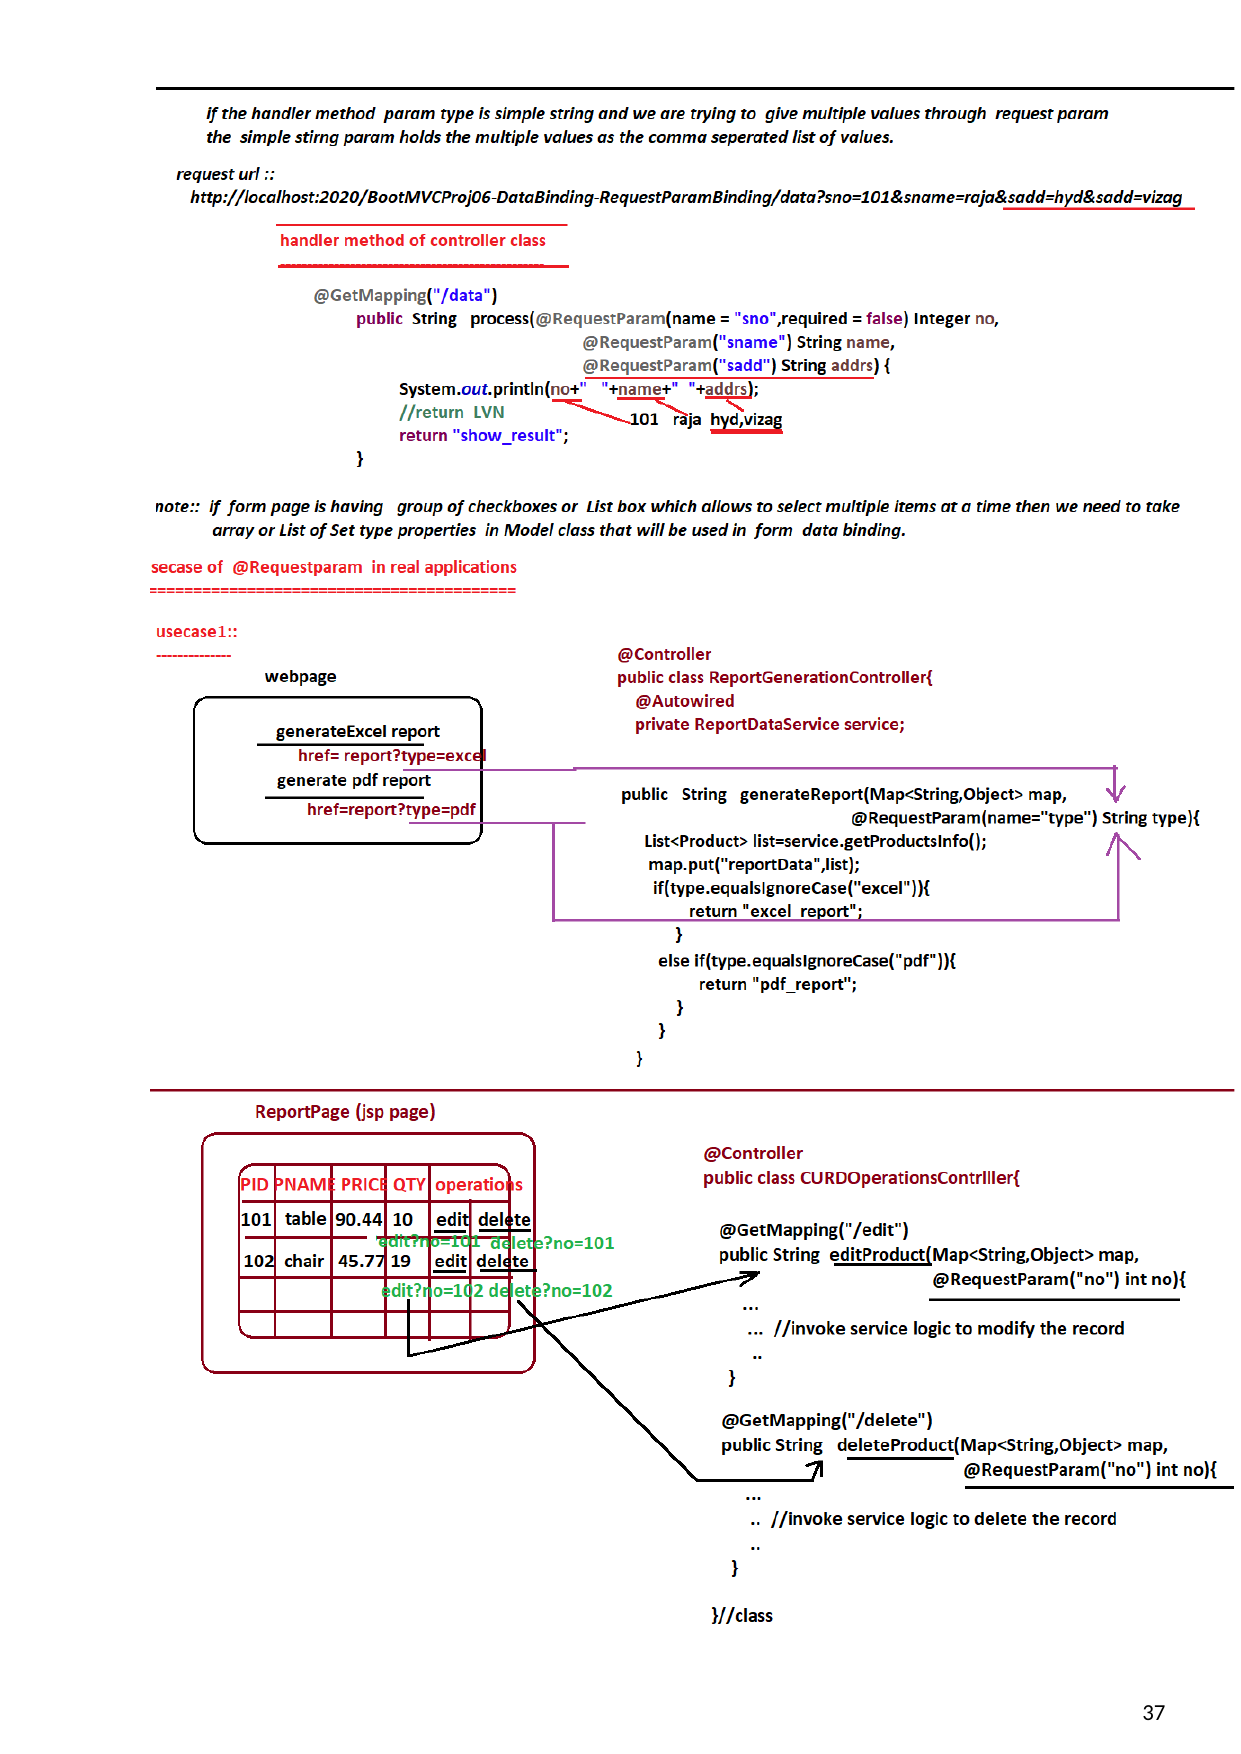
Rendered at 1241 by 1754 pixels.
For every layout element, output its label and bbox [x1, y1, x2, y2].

picture [150, 75, 1235, 1100]
picture [150, 1101, 1240, 1640]
